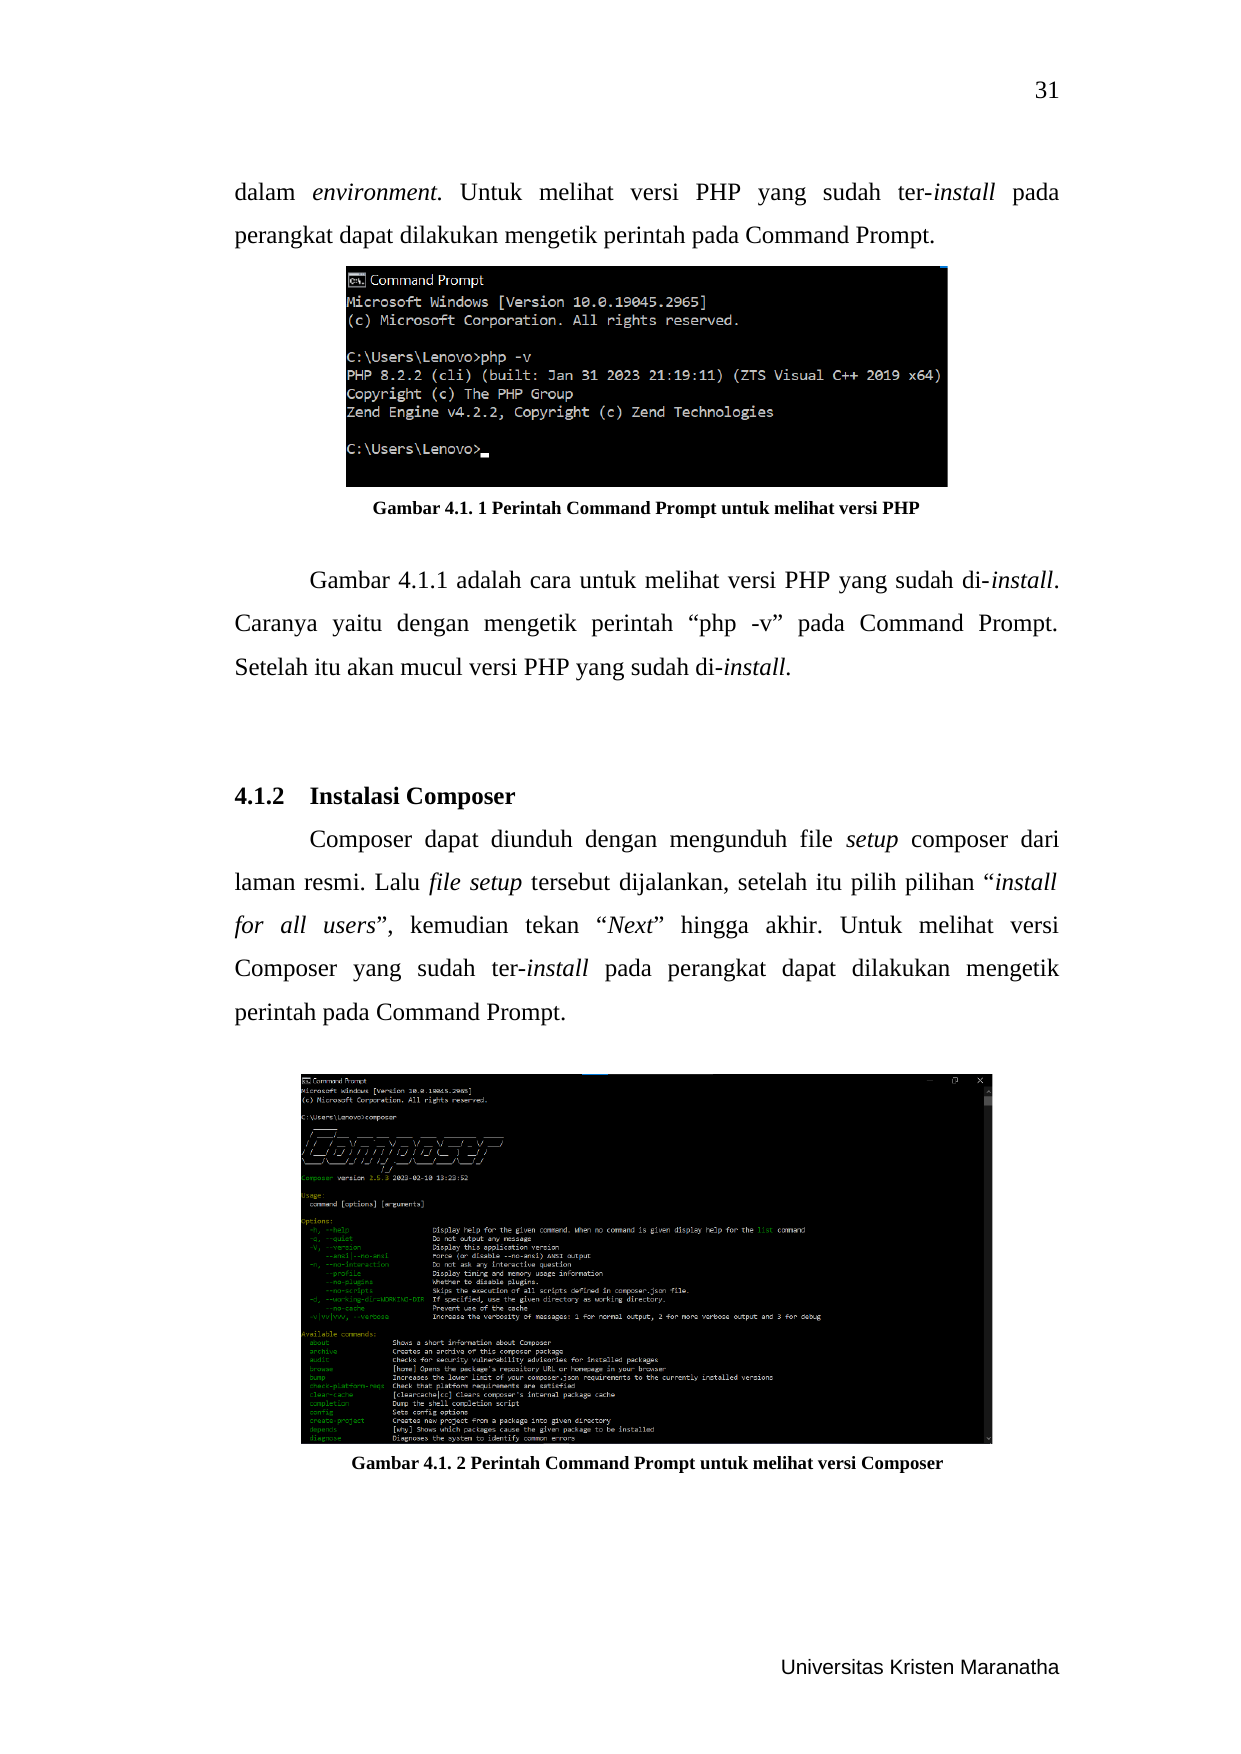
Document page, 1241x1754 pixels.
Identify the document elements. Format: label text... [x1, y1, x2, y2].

text Composer dapat diunduh dengan mengunduh file setup composer dari laman resmi. Lalu file setup tersebut dijalankan, setelah itu pilih pilihan “install for all users”, kemudian tekan “Next” hingga akhir. Untuk melihat versi Composer yang sudah ter-install pada perangkat dapat dilakukan mengetik perintah pada Command Prompt. [234, 824, 1059, 1025]
subtitle 4.1.2 Instalasi Composer [234, 781, 1059, 810]
text Gambar 4.1.1 adalah cara untuk melihat versi PHP yang sudah di-install. Caranya yaitu dengan mengetik perintah “php -v” pada Command Prompt. Setelah itu akan mucul versi PHP yang sudah di-install. [234, 565, 1059, 680]
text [234, 177, 1059, 249]
picture [301, 1074, 993, 1444]
picture [346, 266, 948, 487]
